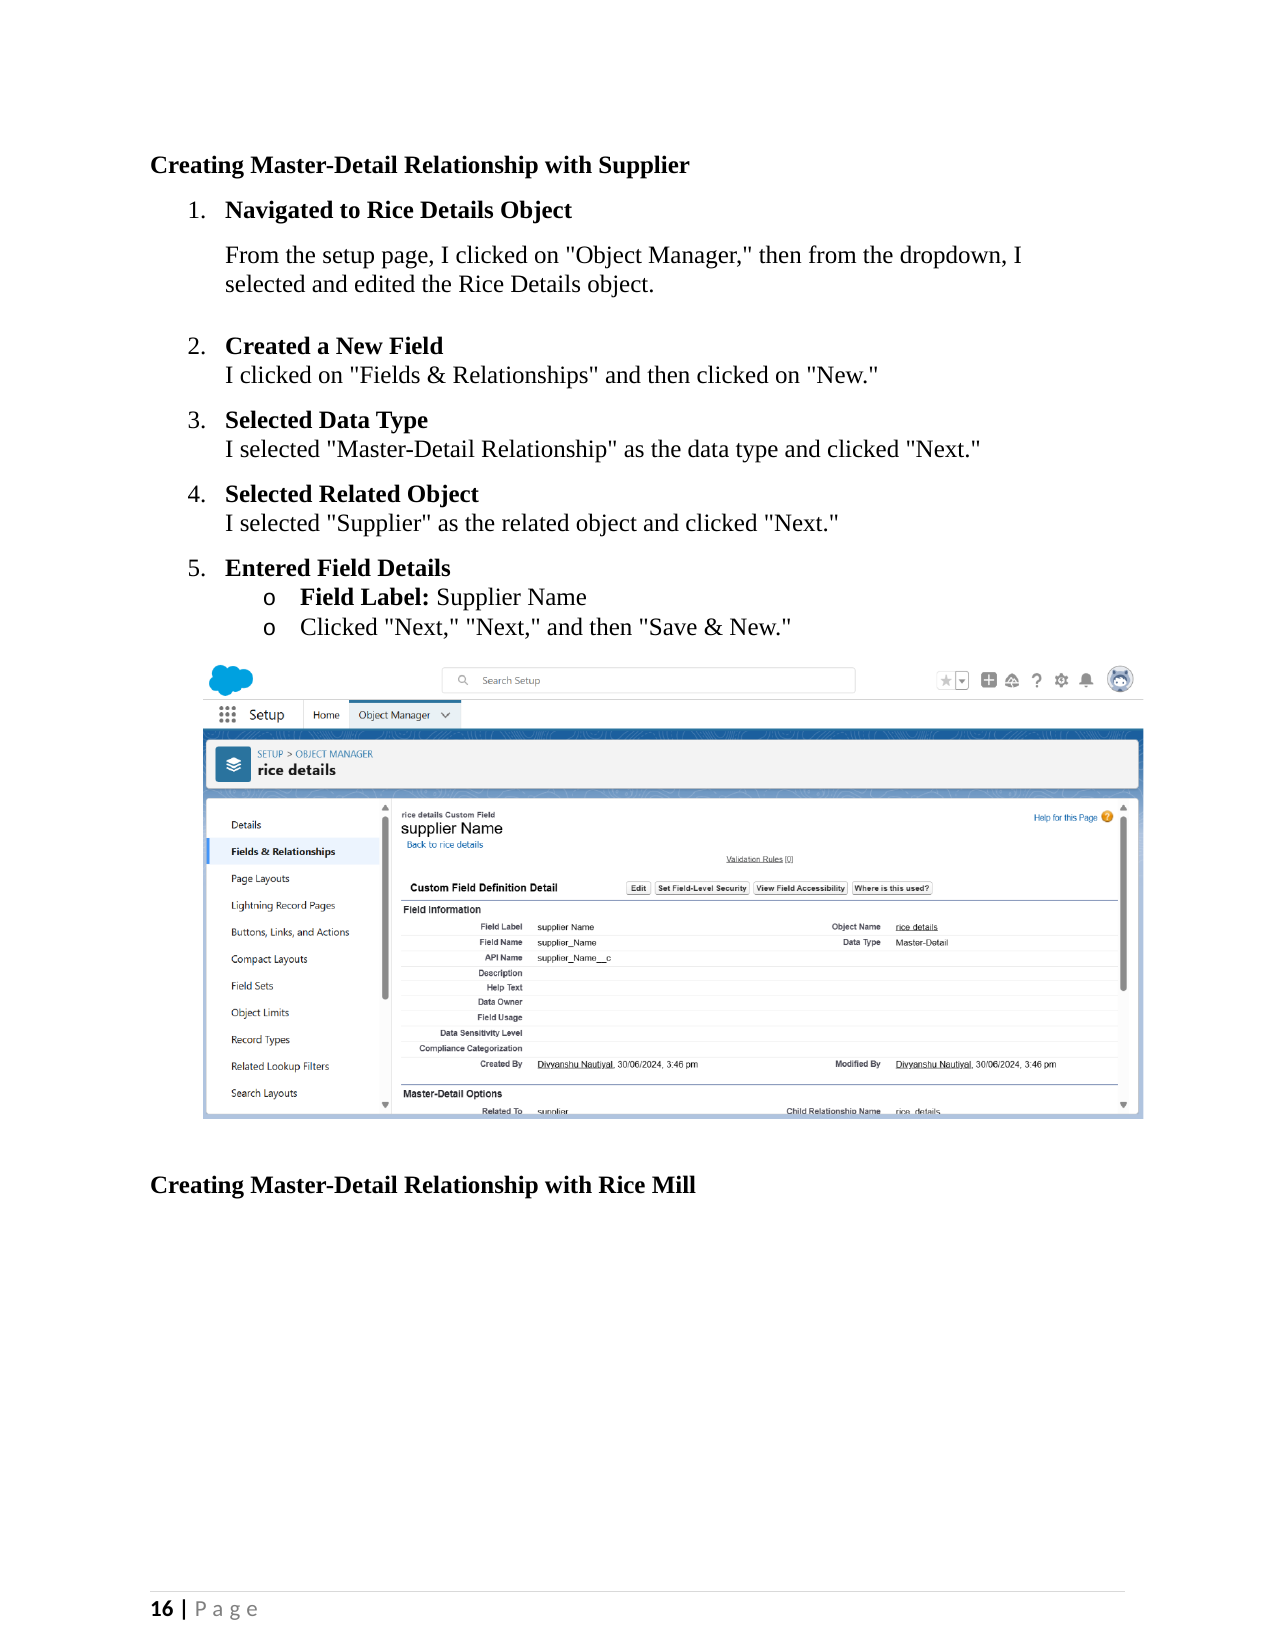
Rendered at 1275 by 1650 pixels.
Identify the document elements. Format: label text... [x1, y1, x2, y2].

list Selected Related Object [187, 479, 1125, 508]
picture [203, 663, 1144, 1119]
text I clicked on "Fields & Relationships" and then clicked on "New." [225, 360, 1125, 388]
text Creating Master-Detail Relationship with Supplier [150, 150, 1125, 178]
list Selected Data Type [187, 405, 1125, 434]
list Created a New Field [187, 331, 1125, 360]
text I selected "Supplier" as the related object and clicked "Next." [225, 508, 1125, 537]
text I selected "Master-Detail Relationship" as the data type and clicked "Next." [225, 434, 1125, 463]
list Navigated to Rice Details Object [187, 195, 1125, 224]
list Entered Field Details [187, 553, 1125, 582]
list Clicked "Next," "Next," and then "Save & New." [262, 612, 1125, 641]
list Field Label: Supplier Name [262, 582, 1125, 612]
text Creating Master-Detail Relationship with Rice Mill [150, 1170, 1125, 1199]
text From the setup page, I clicked on "Object Manager," then from the dropdown, I selected and edited the Rice Details object. [225, 242, 1108, 297]
